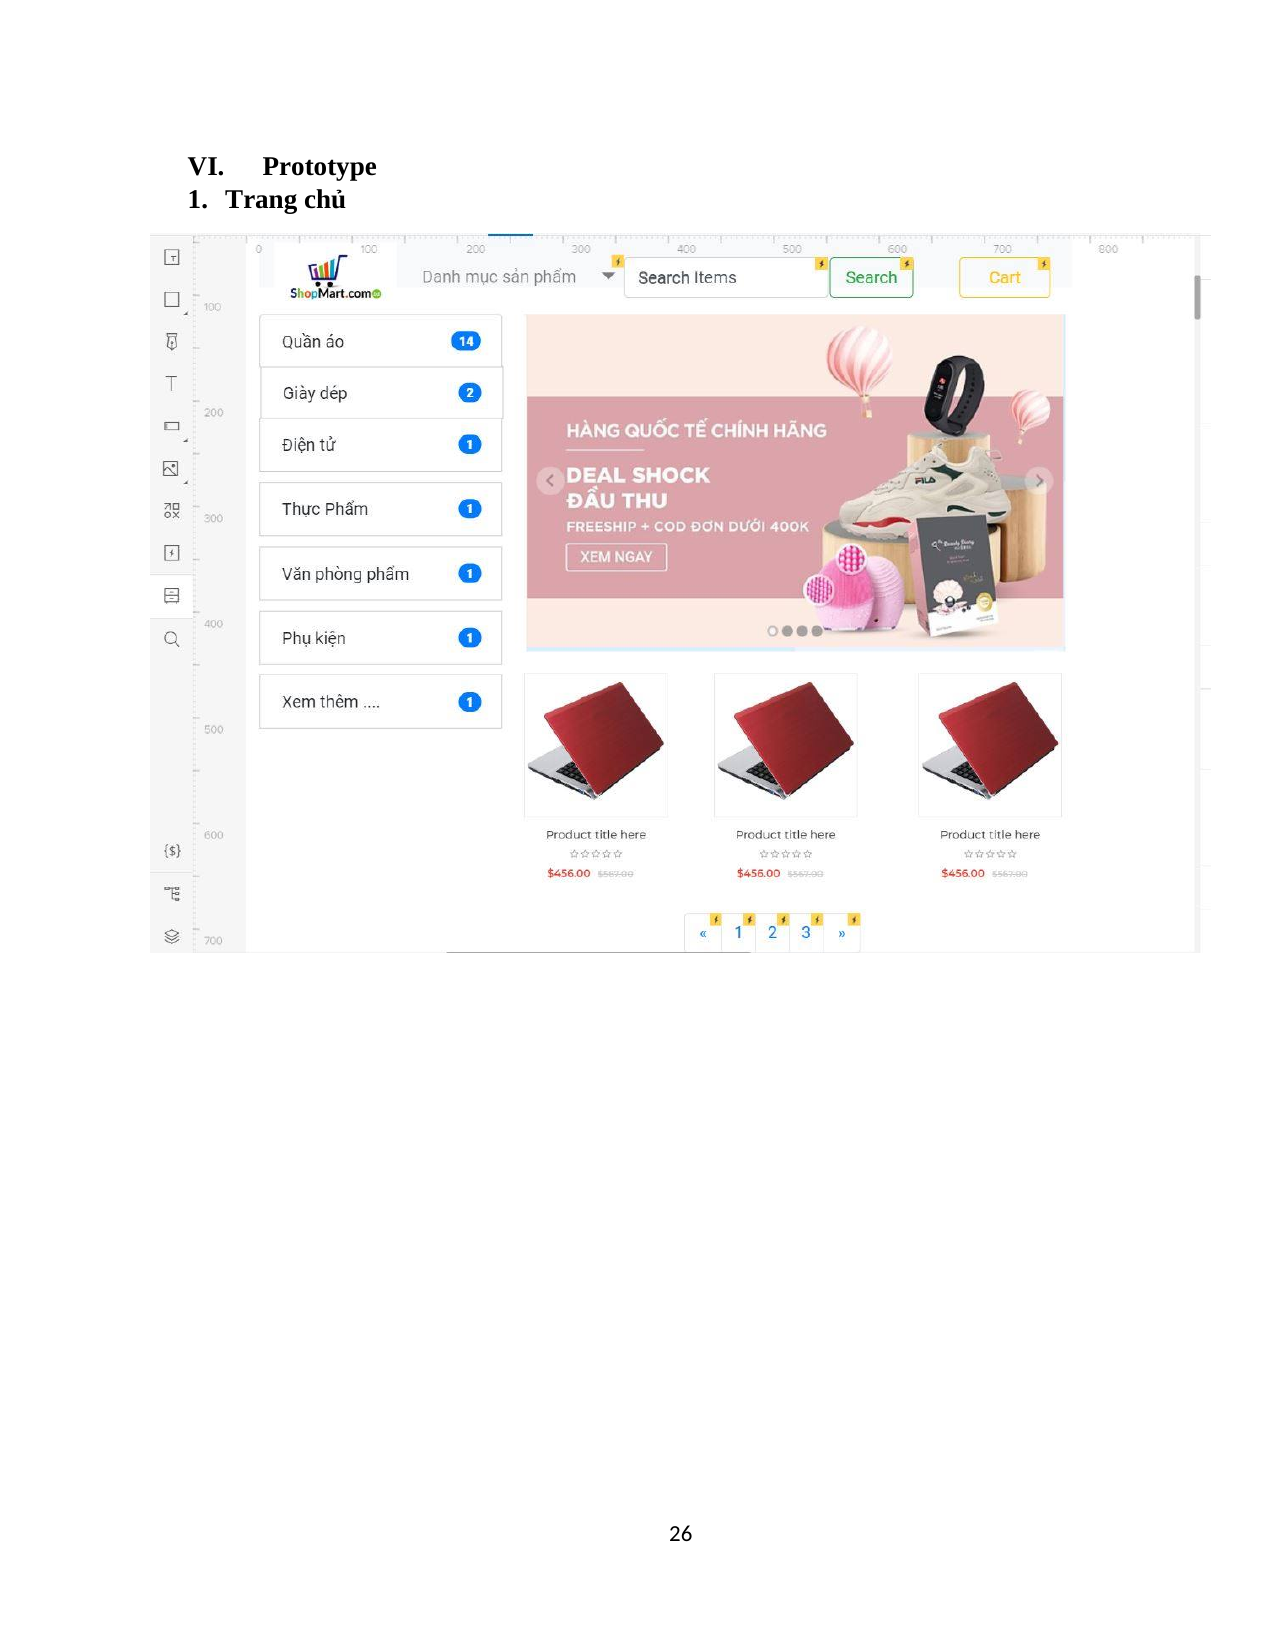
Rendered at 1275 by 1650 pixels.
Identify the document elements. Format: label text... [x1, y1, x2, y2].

picture [150, 233, 1211, 953]
list Prototype [187, 150, 1211, 181]
list Trang chủ [187, 183, 1211, 215]
